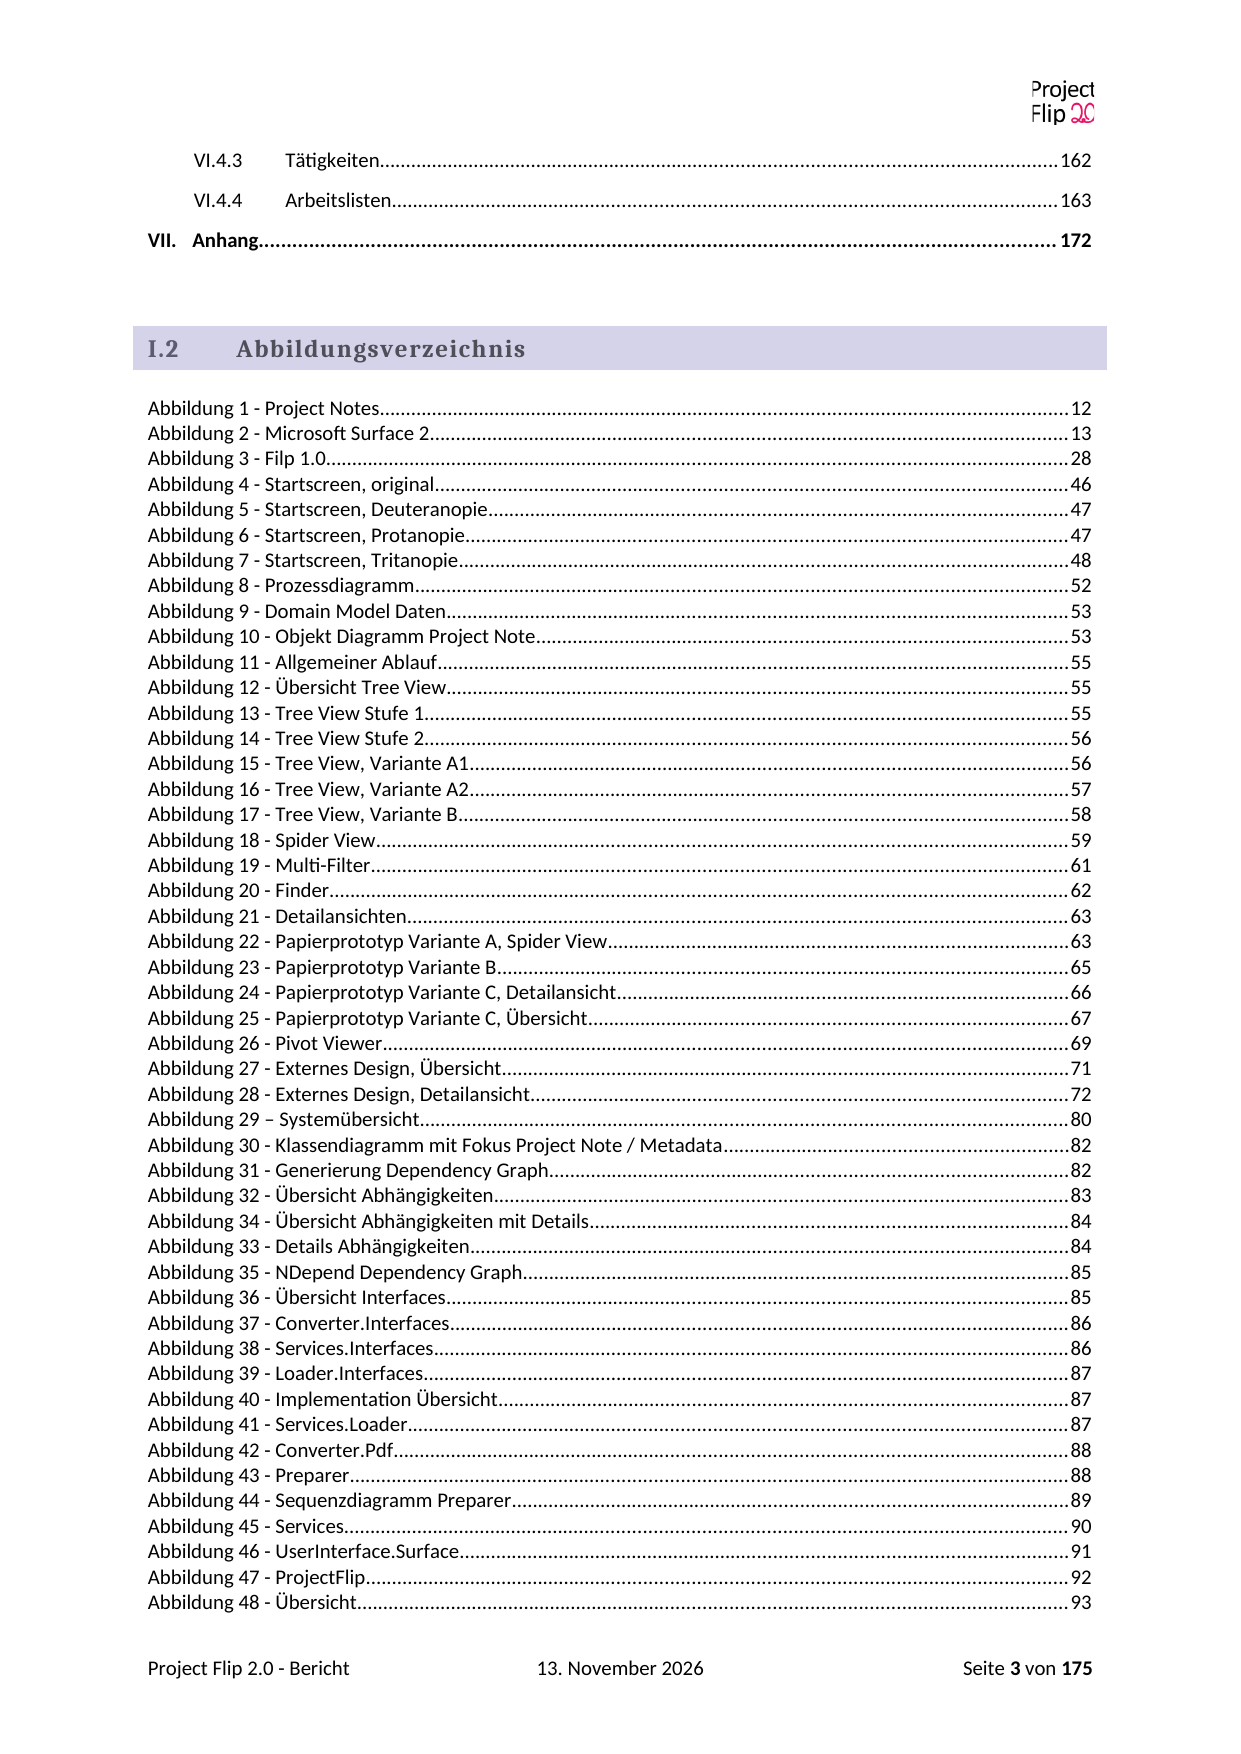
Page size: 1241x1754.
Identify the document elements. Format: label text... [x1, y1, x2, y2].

text Abbildung 35 - NDepend Dependency Graph 85 [148, 1259, 1093, 1284]
text Abbildung 2 - Microsoft Surface 2 13 [148, 420, 1093, 446]
text Abbildung 32 - Übersicht Abhängigkeiten 83 [148, 1183, 1093, 1208]
text Abbildung 5 - Startscreen, Deuteranopie 47 [148, 496, 1093, 522]
text Abbildung 4 - Startscreen, original 46 [148, 471, 1093, 496]
text Abbildung 41 - Services.Loader 87 [148, 1411, 1093, 1437]
text Abbildung 45 - Services 90 [148, 1513, 1093, 1538]
subtitle Abbildungsverzeichnis [139, 333, 1101, 363]
text Abbildung 31 - Generierung Dependency Graph 82 [148, 1157, 1093, 1183]
text Abbildung 40 - Implementation Übersicht 87 [148, 1386, 1093, 1411]
text Abbildung 26 - Pivot Viewer 69 [148, 1030, 1093, 1056]
text Abbildung 18 - Spider View 59 [148, 827, 1093, 852]
text Abbildung 11 - Allgemeiner Ablauf 55 [148, 649, 1093, 674]
text Abbildung 9 - Domain Model Daten 53 [148, 598, 1093, 623]
text Abbildung 16 - Tree View, Variante A2 57 [148, 776, 1093, 801]
text Abbildung 44 - Sequenzdiagramm Preparer 89 [148, 1488, 1093, 1513]
text Abbildung 30 - Klassendiagramm mit Fokus Project Note / Metadata 82 [148, 1132, 1093, 1157]
text Abbildung 13 - Tree View Stufe 1 55 [148, 700, 1093, 725]
text Abbildung 3 - Filp 1.0 28 [148, 446, 1093, 471]
text Abbildung 38 - Services.Interfaces 86 [148, 1335, 1093, 1361]
text Abbildung 33 - Details Abhängigkeiten 84 [148, 1233, 1093, 1259]
text Abbildung 46 - UserInterface.Surface 91 [148, 1538, 1093, 1564]
text Abbildung 14 - Tree View Stufe 2 56 [148, 725, 1093, 751]
text Abbildung 48 - Übersicht 93 [148, 1589, 1093, 1615]
text Abbildung 6 - Startscreen, Protanopie 47 [148, 522, 1093, 547]
text Abbildung 21 - Detailansichten 63 [148, 903, 1093, 928]
text Abbildung 27 - Externes Design, Übersicht 71 [148, 1056, 1093, 1081]
text Abbildung 43 - Preparer 88 [148, 1462, 1093, 1488]
text Abbildung 42 - Converter.Pdf 88 [148, 1437, 1093, 1462]
text Abbildung 20 - Finder 62 [148, 878, 1093, 903]
text Abbildung 8 - Prozessdiagramm 52 [148, 573, 1093, 598]
text Abbildung 47 - ProjectFlip 92 [148, 1564, 1093, 1589]
picture [1081, 79, 1097, 124]
text Abbildung 36 - Übersicht Interfaces 85 [148, 1284, 1093, 1310]
text Abbildung 24 - Papierprototyp Variante C, Detailansicht 66 [148, 979, 1093, 1005]
text Abbildung 25 - Papierprototyp Variante C, Übersicht 67 [148, 1005, 1093, 1030]
text Abbildung 7 - Startscreen, Tritanopie 48 [148, 547, 1093, 573]
text Abbildung 28 - Externes Design, Detailansicht 72 [148, 1081, 1093, 1106]
text Abbildung 19 - Multi-Filter 61 [148, 852, 1093, 878]
text Abbildung 22 - Papierprototyp Variante A, Spider View 63 [148, 928, 1093, 954]
text Abbildung 12 - Übersicht Tree View 55 [148, 674, 1093, 700]
text Abbildung 17 - Tree View, Variante B 58 [148, 801, 1093, 827]
text Abbildung 34 - Übersicht Abhängigkeiten mit Details 84 [148, 1208, 1093, 1233]
text Abbildung 29 – Systemübersicht 80 [148, 1106, 1093, 1132]
text Abbildung 23 - Papierprototyp Variante B 65 [148, 954, 1093, 979]
text Abbildung 1 - Project Notes 12 [148, 395, 1093, 420]
text Abbildung 37 - Converter.Interfaces 86 [148, 1310, 1093, 1335]
text Abbildung 15 - Tree View, Variante A1 56 [148, 751, 1093, 776]
text Abbildung 39 - Loader.Interfaces 87 [148, 1361, 1093, 1386]
text Abbildung 10 - Objekt Diagramm Project Note 53 [148, 623, 1093, 649]
